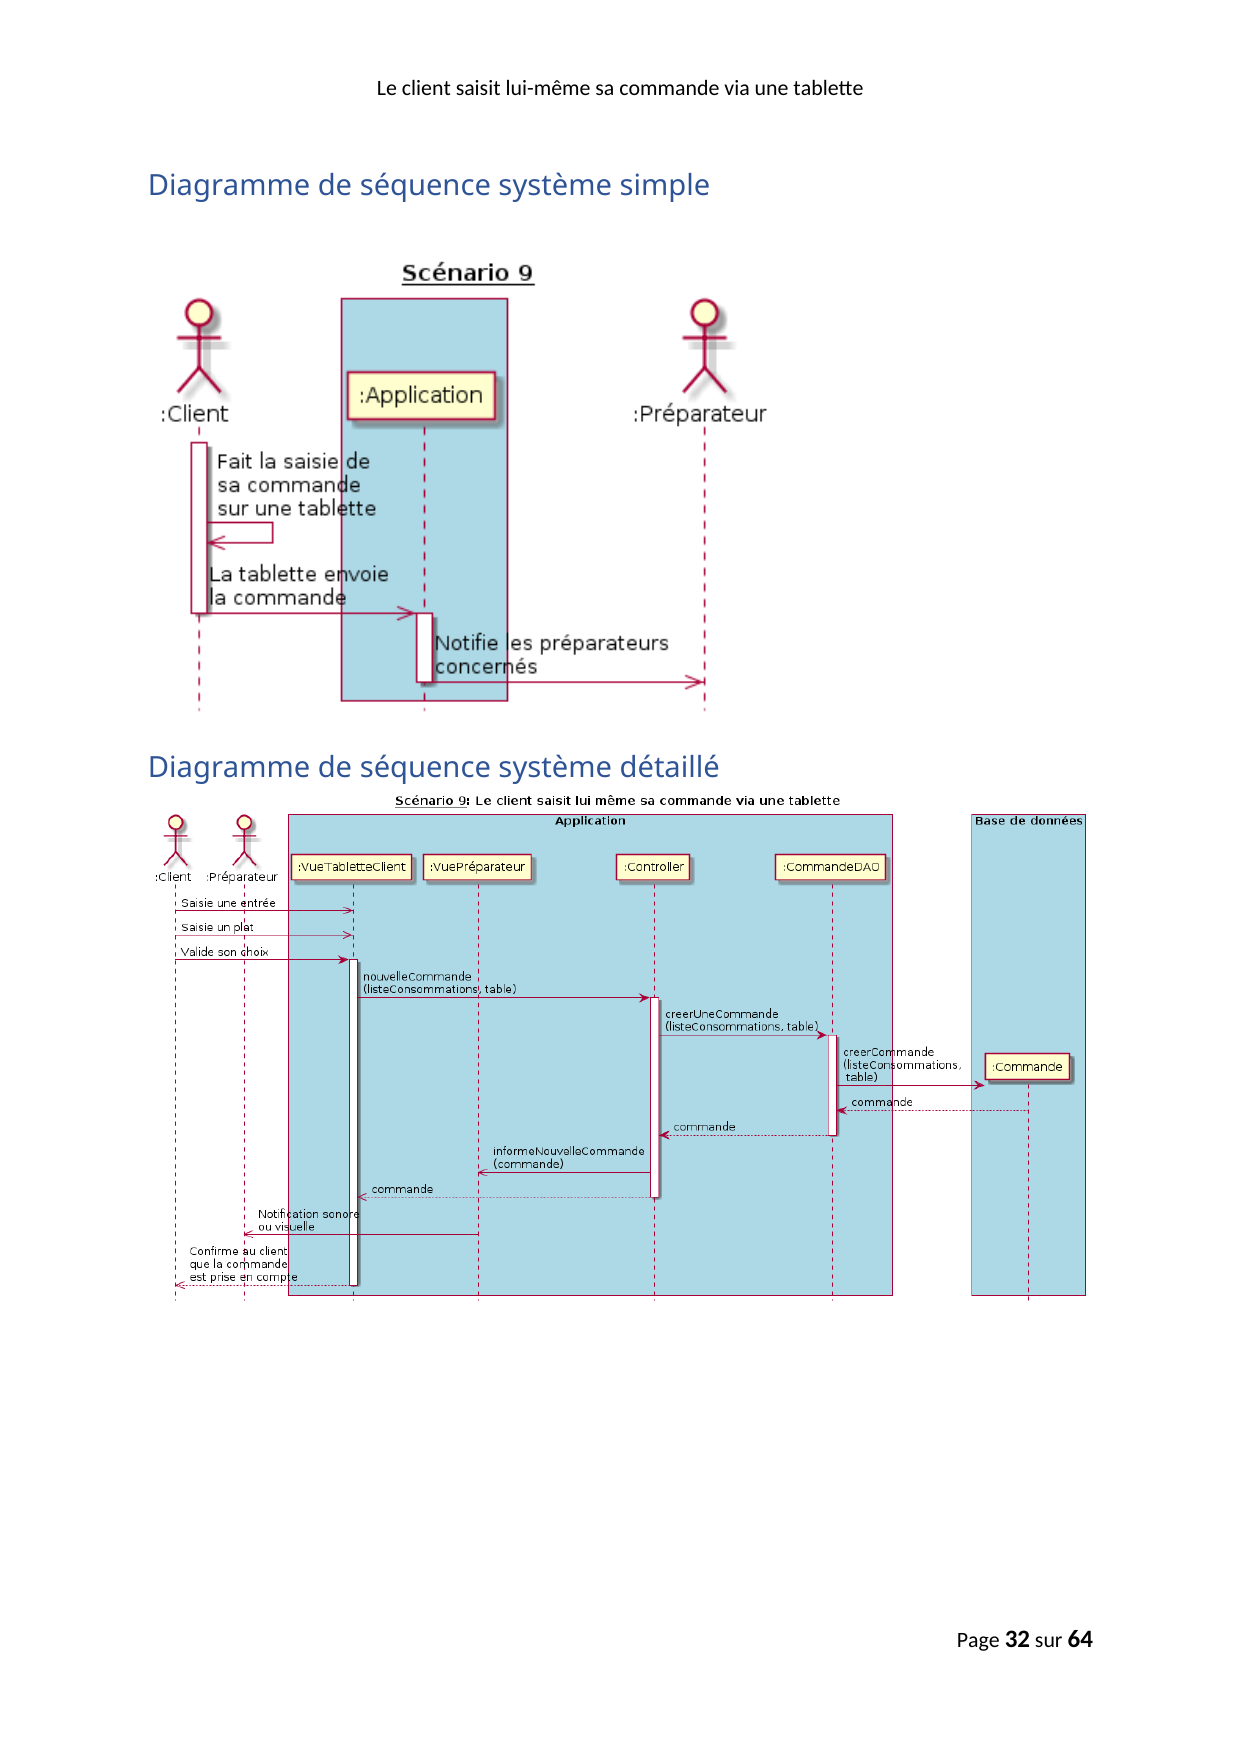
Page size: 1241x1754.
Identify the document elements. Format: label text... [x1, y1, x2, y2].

picture [147, 245, 784, 727]
picture [147, 786, 1093, 1309]
subtitle Diagramme de séquence système simple [148, 164, 1093, 204]
subtitle Diagramme de séquence système détaillé [148, 746, 1093, 786]
